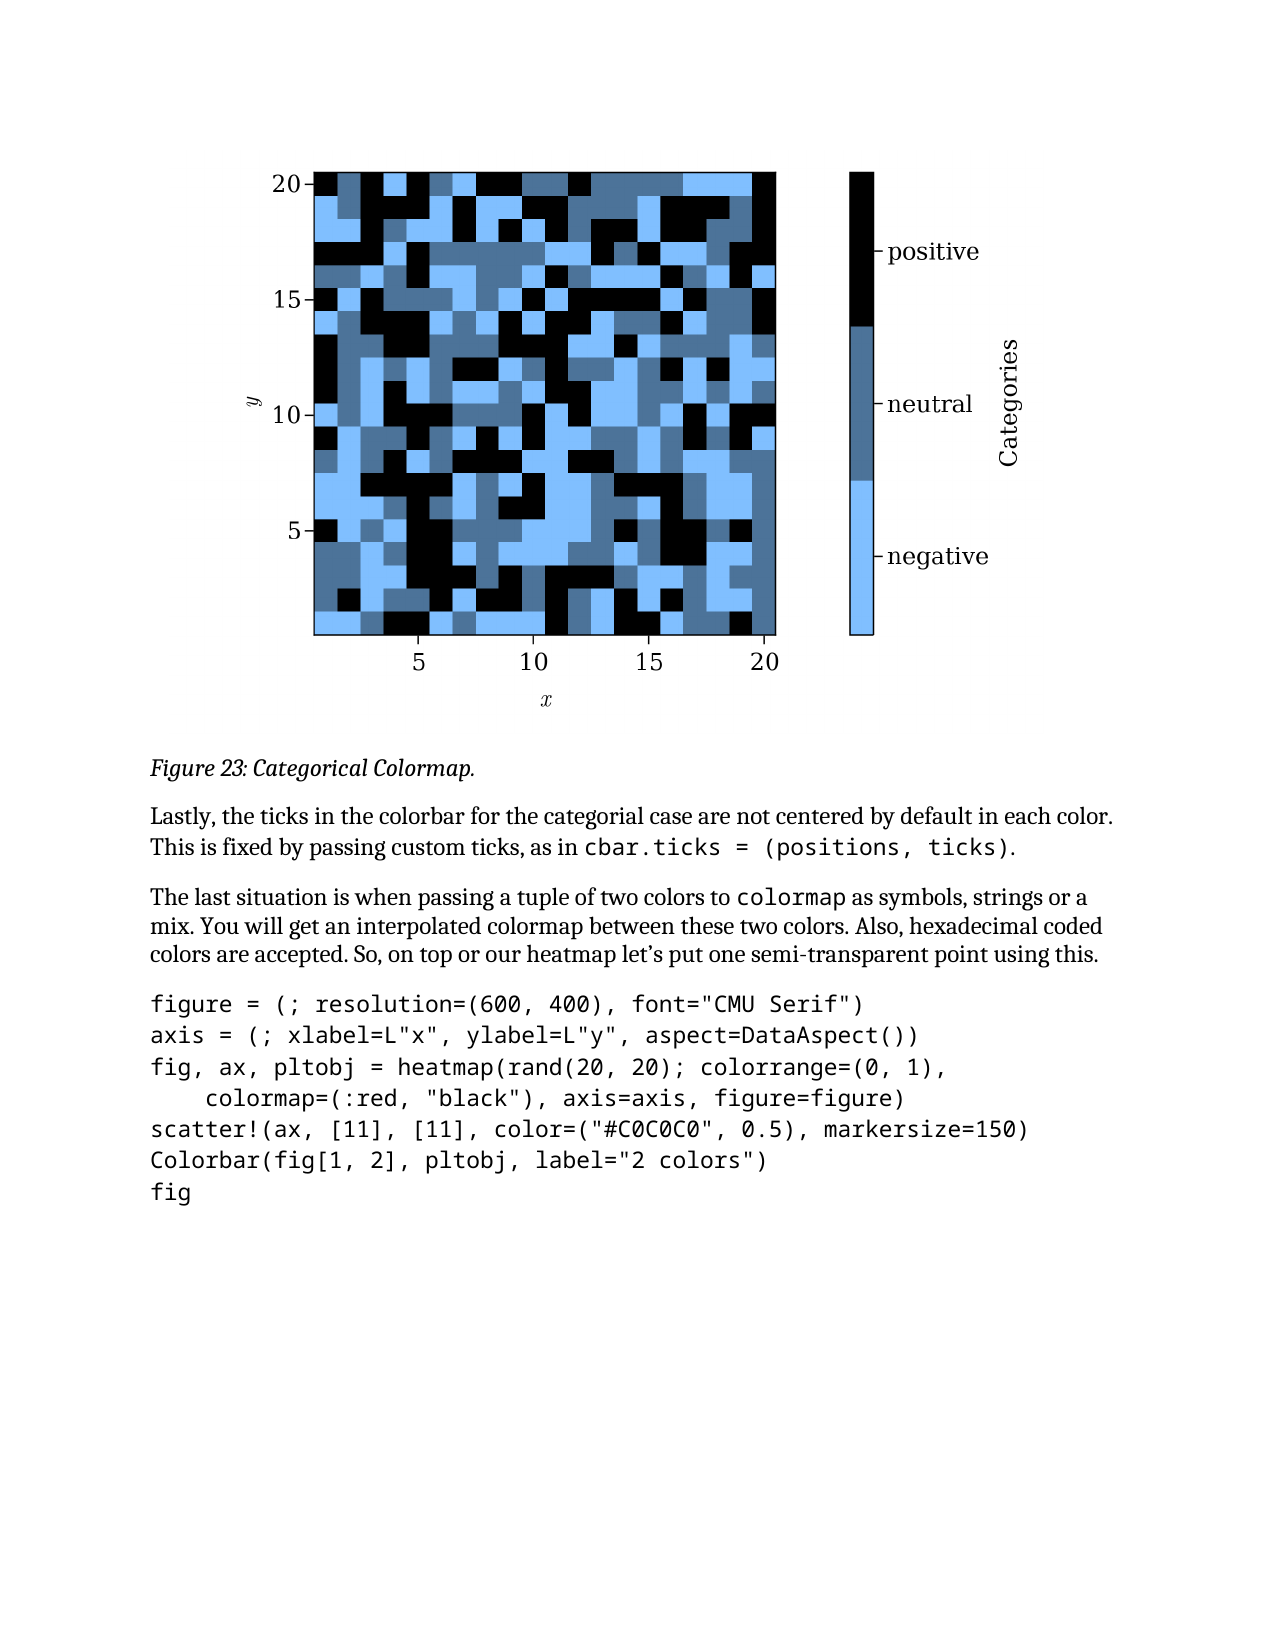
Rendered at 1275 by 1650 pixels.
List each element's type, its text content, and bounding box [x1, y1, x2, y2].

text Lastly, the ticks in the colorbar for the categorial case are not centered by default in each color. This is fixed by passing custom ticks, as in cbar.ticks = (positions, ticks). [150, 802, 1125, 862]
text figure = (; resolution=(600, 400), font="CMU Serif") axis = (; xlabel=L"x", ylabel=L"y", aspect=DataAspect()) fig, ax, pltobj = heatmap(rand(20, 20); colorrange=(0, 1), colormap=(:red, "black"), axis=axis, figure=figure) scatter!(ax, [11], [11], color=("#C0C0C0", 0.5), markersize=150) Colorbar(fig[1, 2], pltobj, label="2 colors") fig [150, 988, 1125, 1207]
picture [168, 150, 1044, 734]
text Figure 23: Categorical Colormap. [150, 754, 1125, 783]
text The last situation is when passing a tuple of two colors to colormap as symbols, strings or a mix. You will get an interpolated colormap between these two colors. Also, hexadecimal coded colors are accepted. So, on top or our heatmap let’s put one semi-transparent point using this. [150, 880, 1125, 969]
